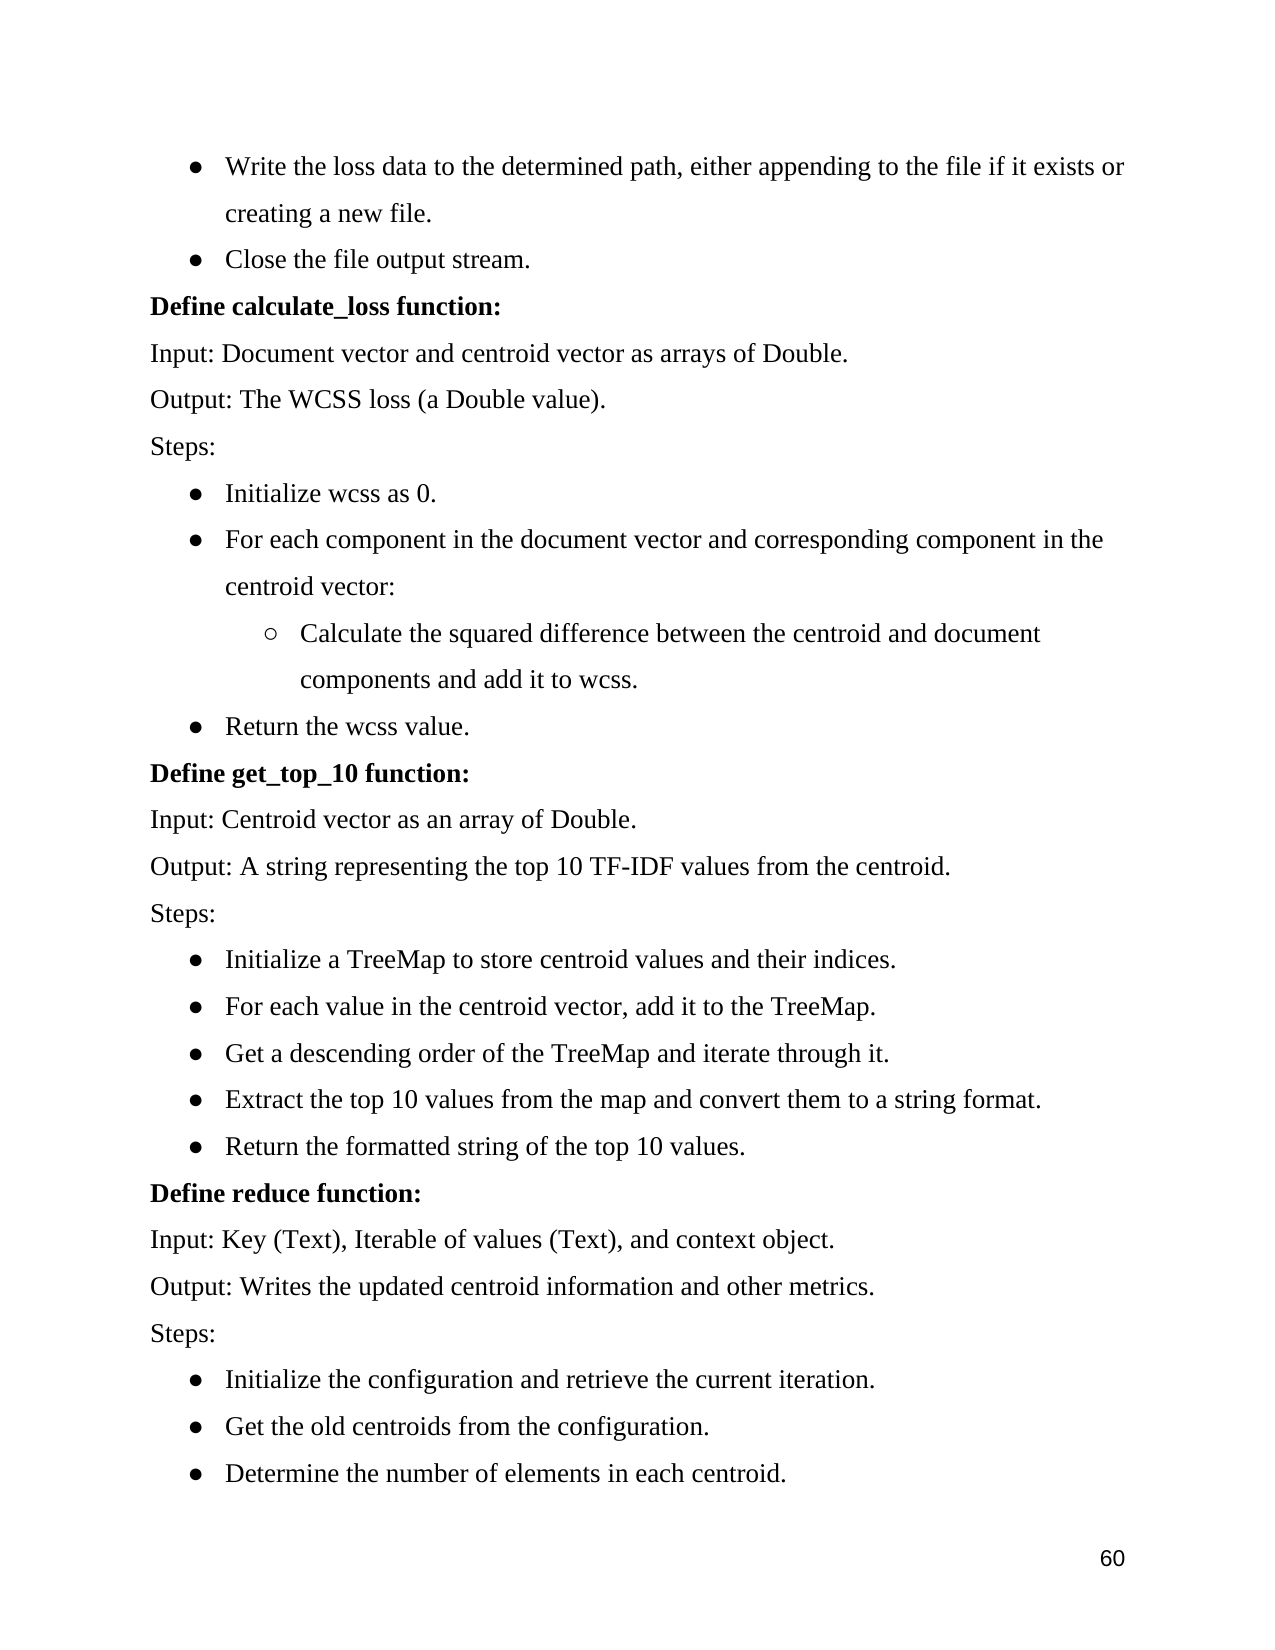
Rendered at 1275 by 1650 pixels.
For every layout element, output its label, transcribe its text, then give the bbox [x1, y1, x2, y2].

text Output: A string representing the top 10 TF-IDF values from the centroid. [150, 850, 1125, 881]
list Determine the number of elements in each centroid. [187, 1457, 1125, 1488]
list Return the wcss value. [187, 710, 1125, 741]
list Calculate the squared difference between the centroid and document components and add it to wcss. [262, 617, 1125, 694]
text Define calculate_loss function: [150, 290, 1125, 321]
list Get the old centroids from the configuration. [187, 1410, 1125, 1441]
text Input: Key (Text), Iterable of values (Text), and context object. [150, 1223, 1125, 1254]
list Get a descending order of the TreeMap and iterate through it. [187, 1037, 1125, 1068]
list Write the loss data to the determined path, either appending to the file if it exists or creating a new file. [187, 150, 1125, 228]
text Output: Writes the updated centroid information and other metrics. [150, 1270, 1125, 1301]
list Initialize the configuration and retrieve the current iteration. [187, 1363, 1125, 1394]
text Define get_top_10 function: [150, 757, 1125, 788]
list Return the formatted string of the top 10 values. [187, 1130, 1125, 1161]
text Input: Document vector and centroid vector as arrays of Double. [150, 337, 1125, 368]
text Output: The WCSS loss (a Double value). [150, 383, 1125, 414]
text Steps: [150, 430, 1125, 461]
list For each value in the centroid vector, add it to the TreeMap. [187, 990, 1125, 1021]
text Define reduce function: [150, 1177, 1125, 1208]
list Close the file output stream. [187, 243, 1125, 274]
text Input: Centroid vector as an array of Double. [150, 803, 1125, 834]
text Steps: [150, 897, 1125, 928]
text Steps: [150, 1317, 1125, 1348]
list Initialize a TreeMap to store centroid values and their indices. [187, 943, 1125, 974]
list Initialize wcss as 0. [187, 477, 1125, 508]
list For each component in the document vector and corresponding component in the centroid vector: [187, 523, 1125, 601]
list Extract the top 10 values from the map and convert them to a string format. [187, 1083, 1125, 1114]
